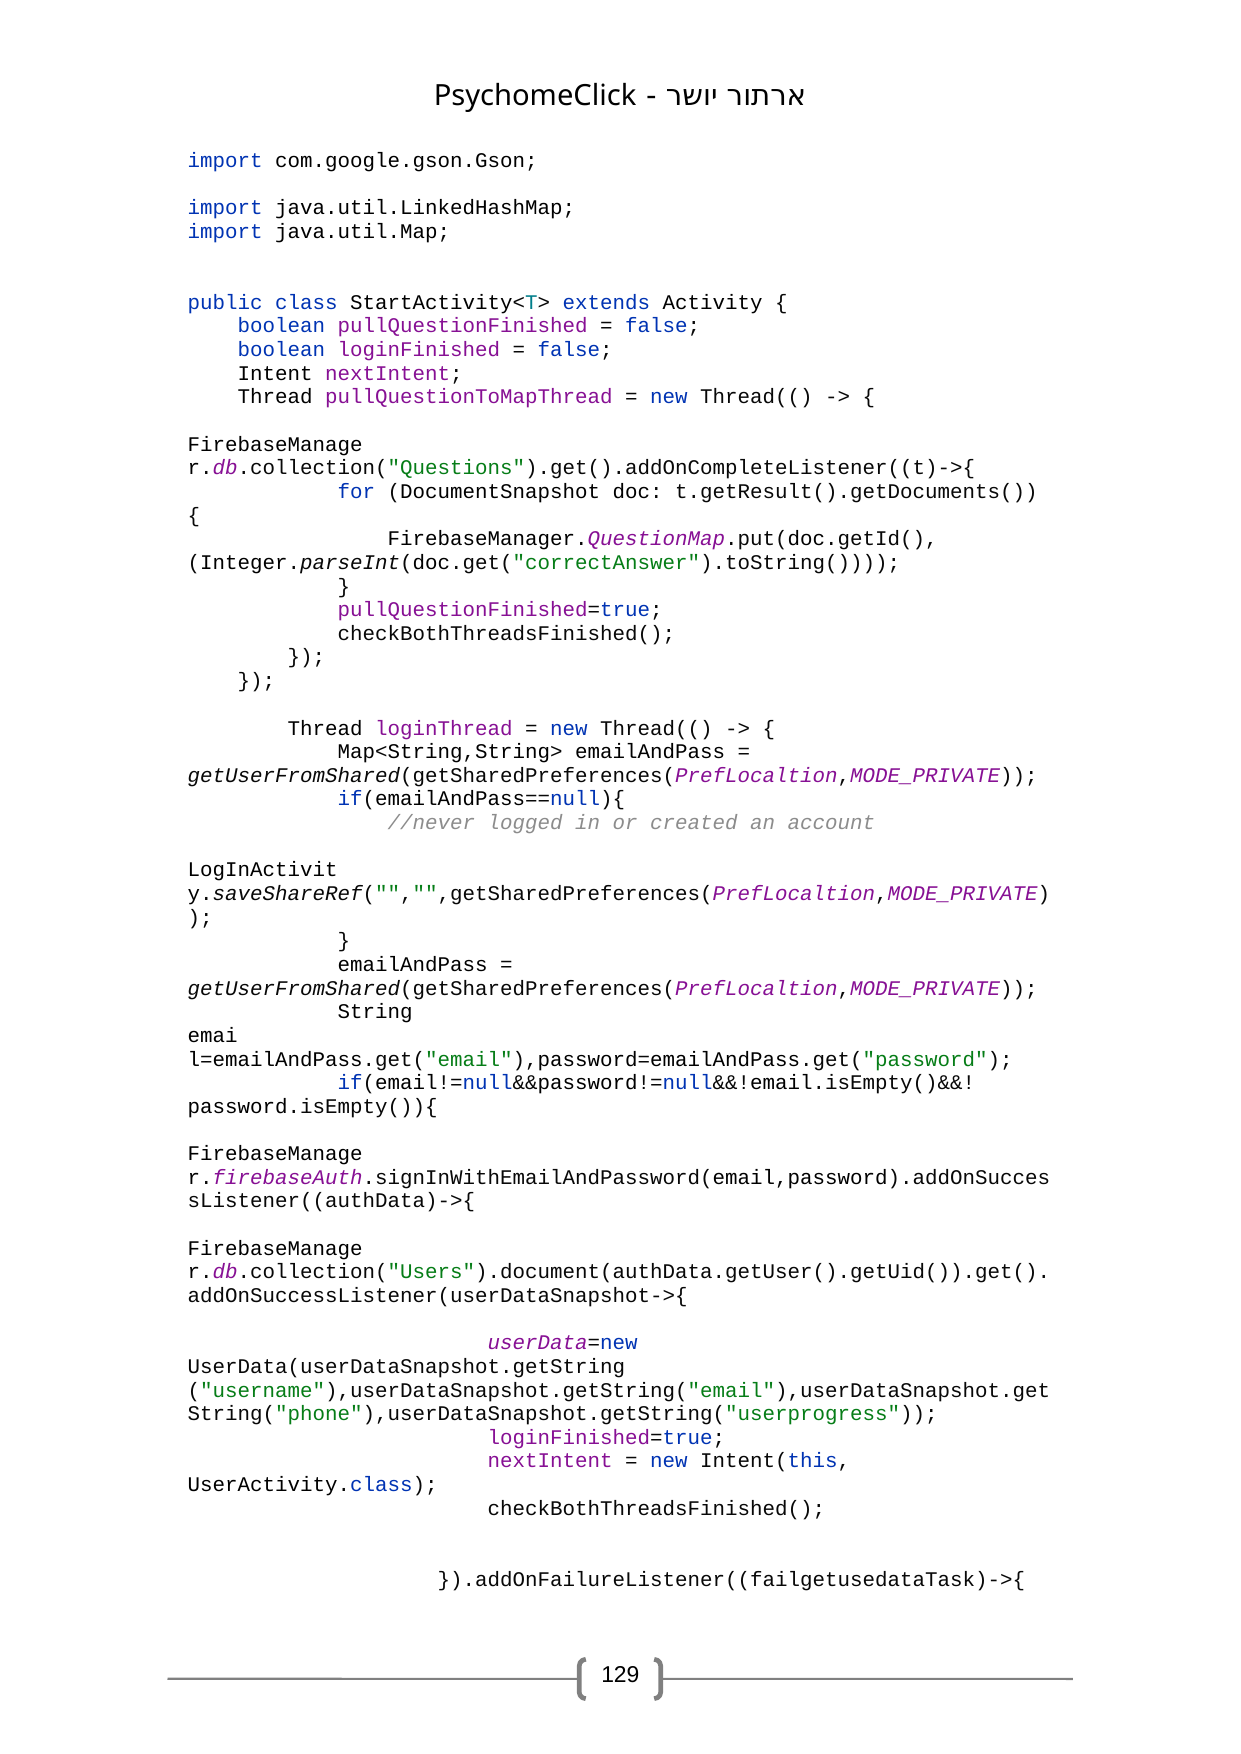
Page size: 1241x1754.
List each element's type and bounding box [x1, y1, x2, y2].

text [187, 150, 1053, 1592]
